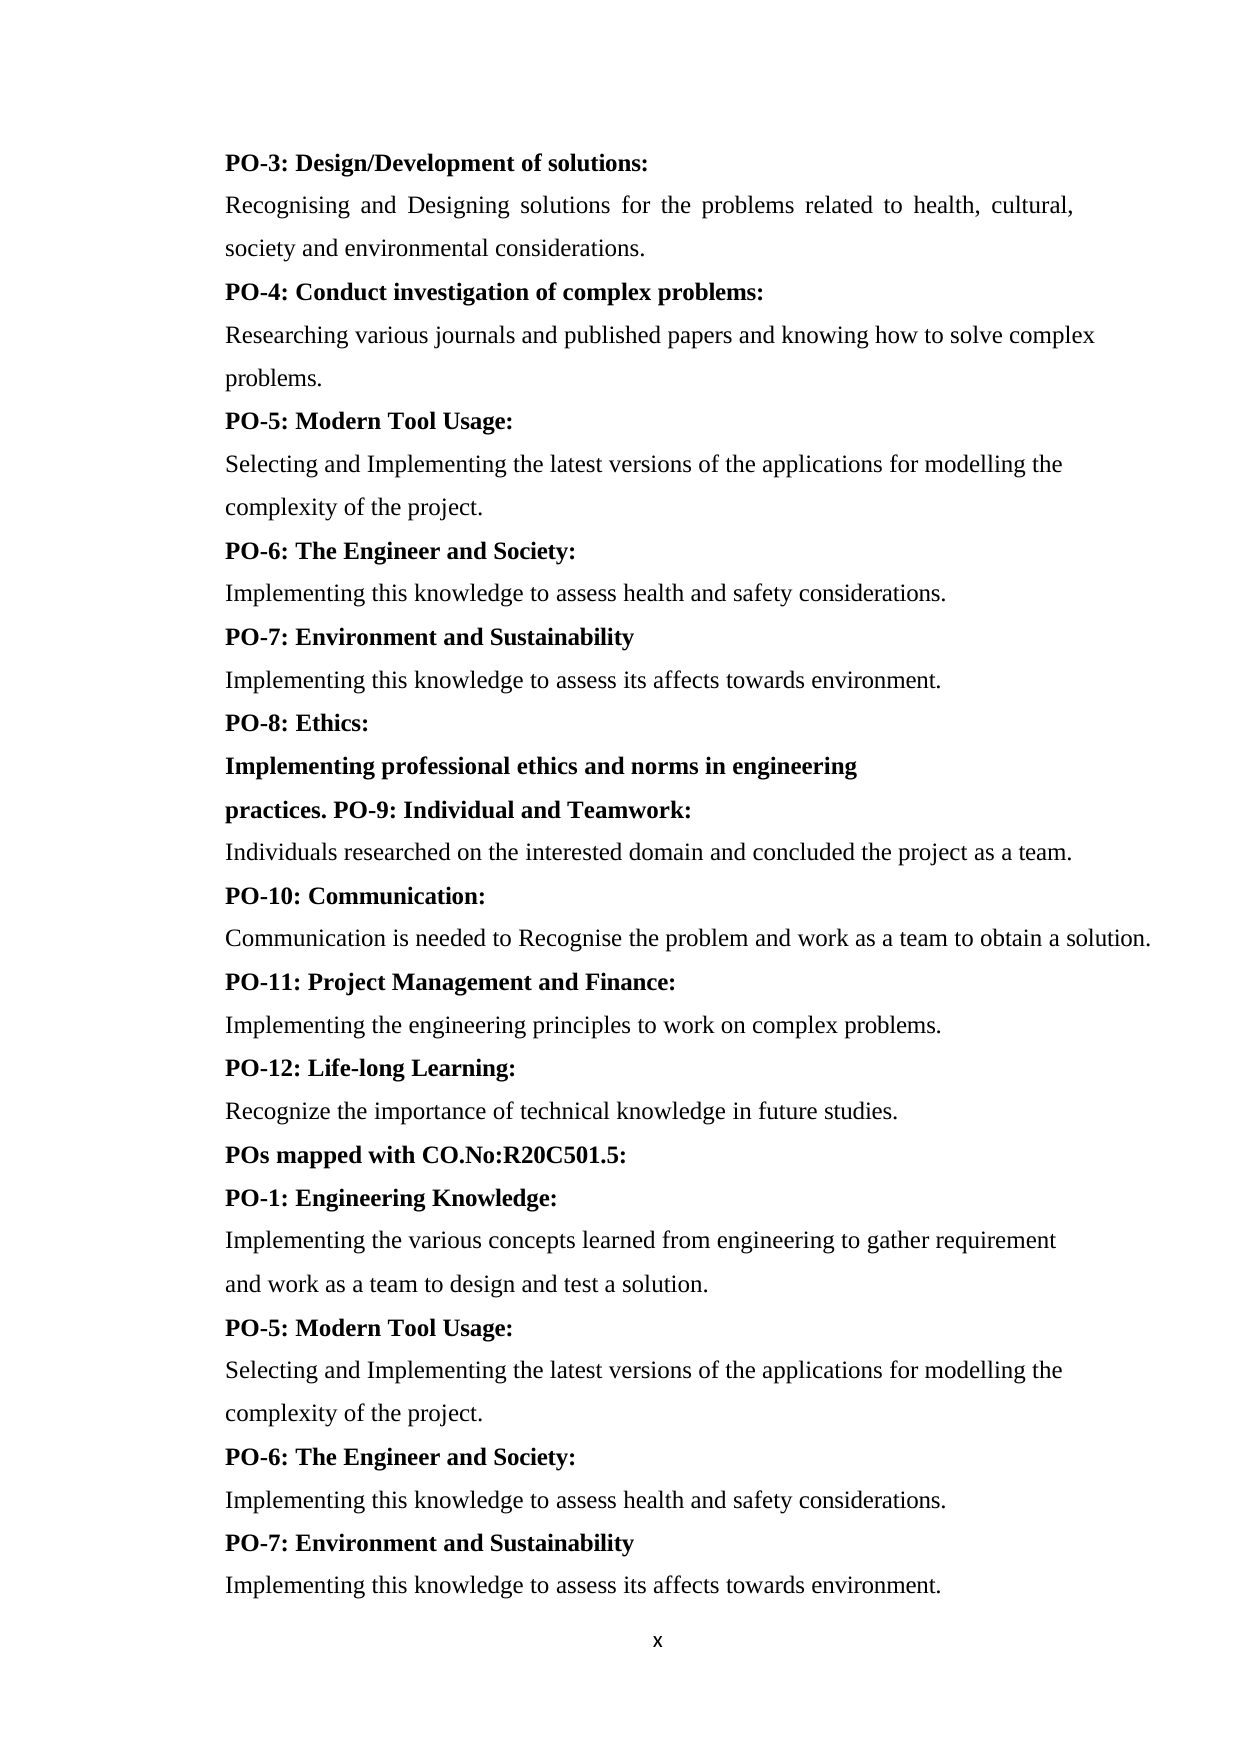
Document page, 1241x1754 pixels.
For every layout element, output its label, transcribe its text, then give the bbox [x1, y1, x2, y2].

subtitle PO-8: Ethics: [225, 708, 1152, 737]
subtitle PO-12: Life-long Learning: [225, 1053, 1152, 1082]
text Implementing this knowledge to assess its affects towards environment. [225, 665, 1152, 694]
text Recognize the importance of technical knowledge in future studies. [225, 1096, 1152, 1125]
text Implementing this knowledge to assess health and safety considerations. [225, 578, 1152, 607]
text Individuals researched on the interested domain and concluded the project as a team. [225, 838, 1152, 866]
text Implementing the engineering principles to work on complex problems. [225, 1010, 1152, 1039]
text PO-1: Engineering Knowledge: [225, 1183, 1152, 1212]
text Communication is needed to Recognise the problem and work as a team to obtain a solution. [225, 923, 1152, 952]
text Implementing this knowledge to assess health and safety considerations. [225, 1485, 1152, 1513]
subtitle PO-11: Project Management and Finance: [225, 967, 1152, 996]
subtitle PO-3: Design/Development of solutions: [225, 148, 1152, 176]
subtitle PO-7: Environment and Sustainability [225, 1528, 1152, 1557]
text Implementing this knowledge to assess its affects towards environment. [225, 1571, 1152, 1599]
text Selecting and Implementing the latest versions of the applications for modelling the complexity of the project. [225, 1355, 1101, 1427]
text Selecting and Implementing the latest versions of the applications for modelling the complexity of the project. [225, 449, 1101, 521]
subtitle POs mapped with CO.No:R20C501.5: [225, 1140, 1152, 1169]
subtitle PO-5: Modern Tool Usage: [225, 1313, 1152, 1341]
text Researching various journals and published papers and knowing how to solve complex problems. [225, 320, 1152, 392]
subtitle PO-7: Environment and Sustainability [225, 622, 1152, 651]
text Recognising and Designing solutions for the problems related to health, cultural, society and environmental considerations. [225, 190, 1094, 262]
subtitle PO-10: Communication: [225, 881, 1152, 910]
subtitle PO-5: Modern Tool Usage: [225, 406, 1152, 435]
subtitle PO-6: The Engineer and Society: [225, 536, 1152, 565]
text Implementing the various concepts learned from engineering to gather requirement and work as a team to design and test a solution. [225, 1226, 1094, 1297]
subtitle PO-4: Conduct investigation of complex problems: [225, 277, 1152, 306]
text Implementing professional ethics and norms in engineering practices. PO-9: Individual and Teamwork: [225, 751, 964, 823]
subtitle PO-6: The Engineer and Society: [225, 1442, 1152, 1470]
